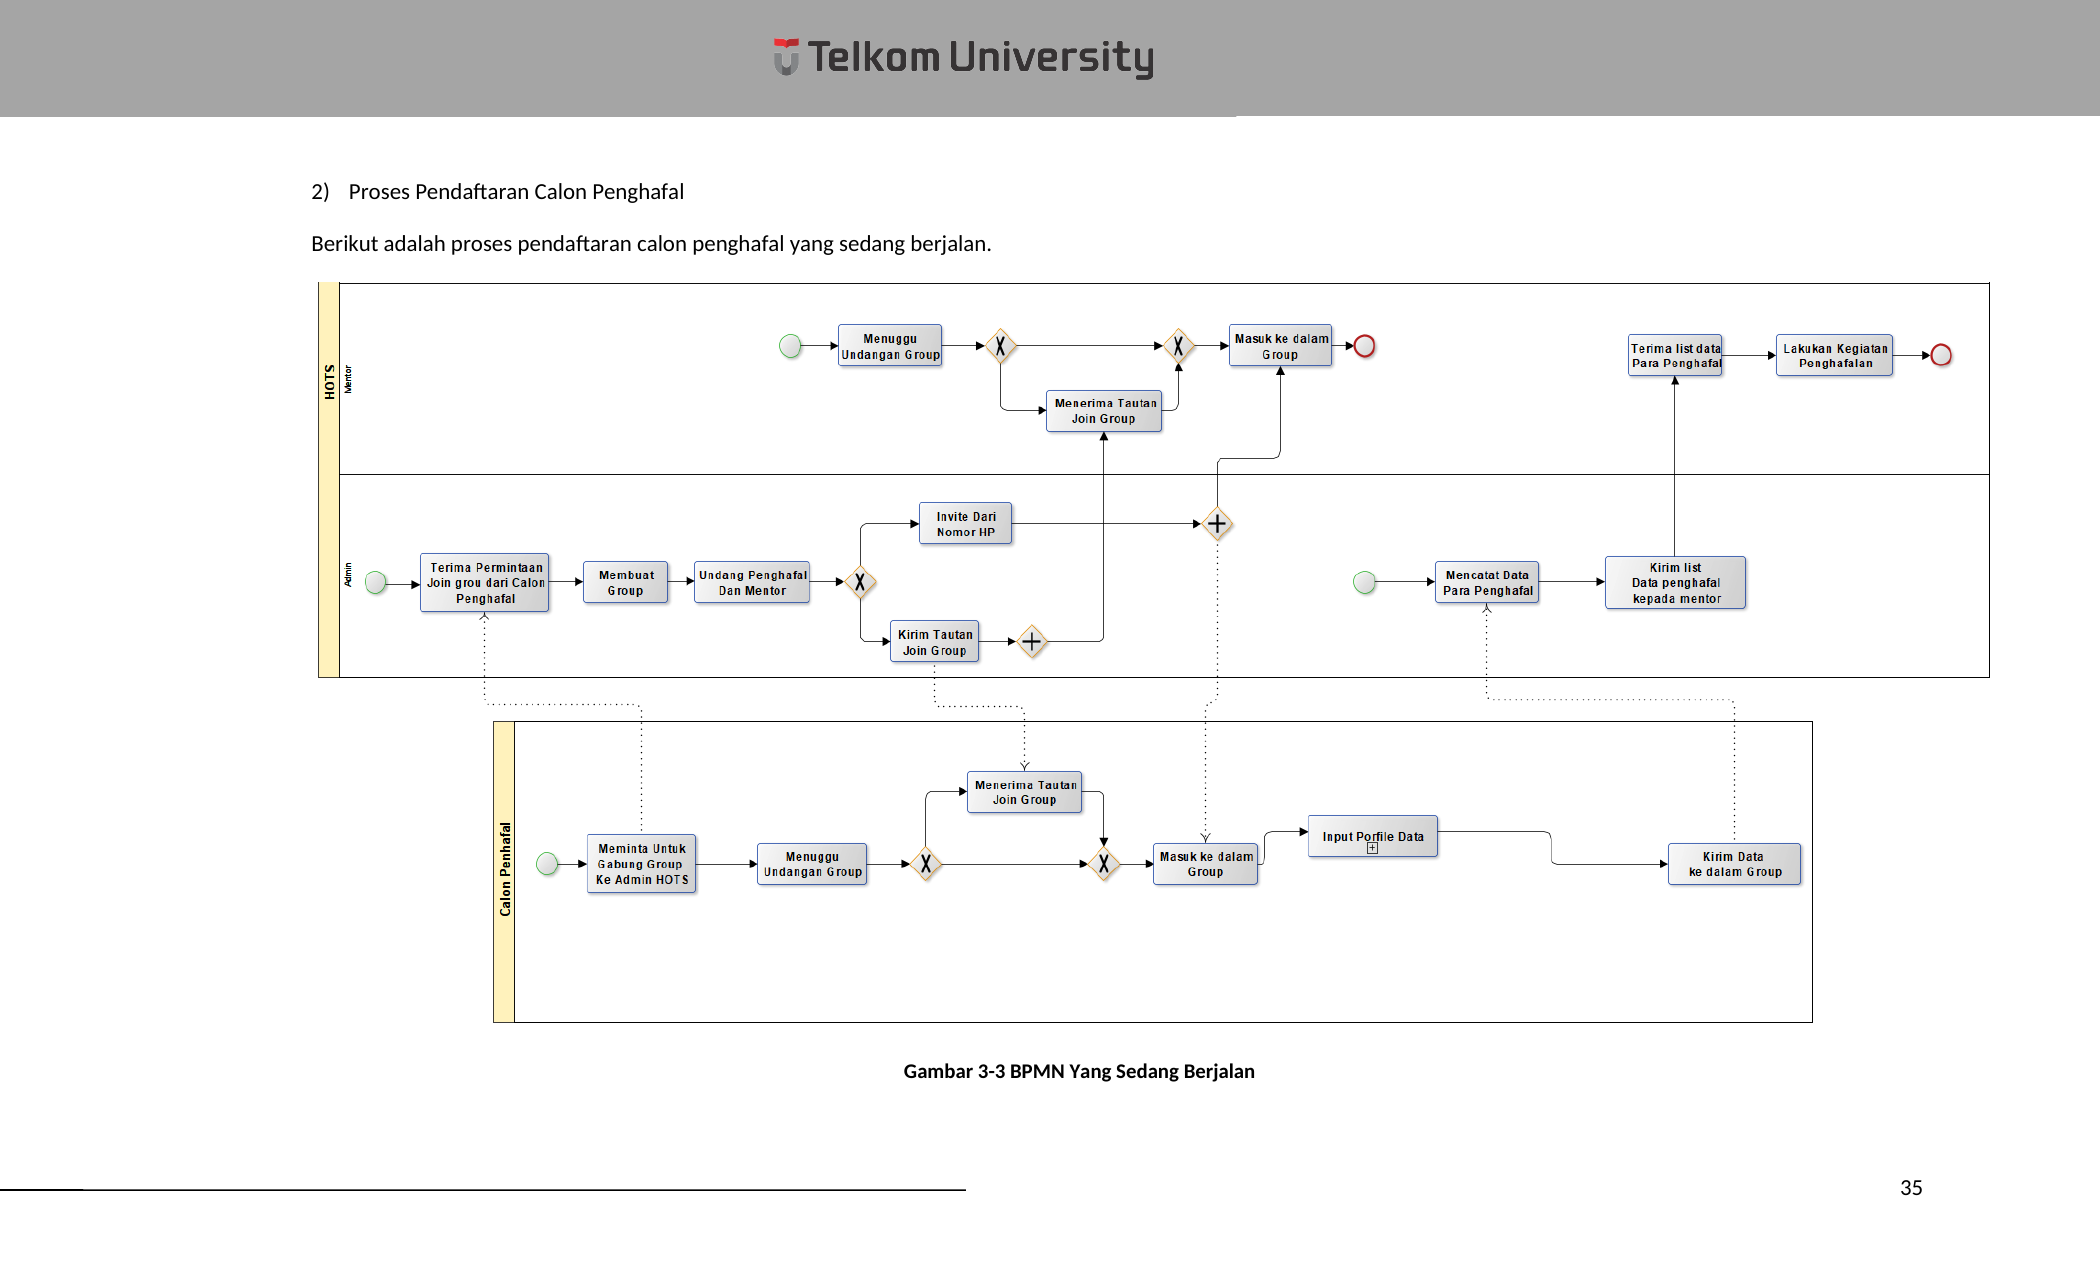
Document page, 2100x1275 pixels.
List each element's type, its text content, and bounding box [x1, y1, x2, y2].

text Berikut adalah proses pendaftaran calon penghafal yang sedang berjalan. [311, 229, 1923, 258]
picture [774, 38, 1153, 80]
picture [311, 282, 1994, 1035]
list Proses Pendaftaran Calon Penghafal [311, 177, 1923, 205]
